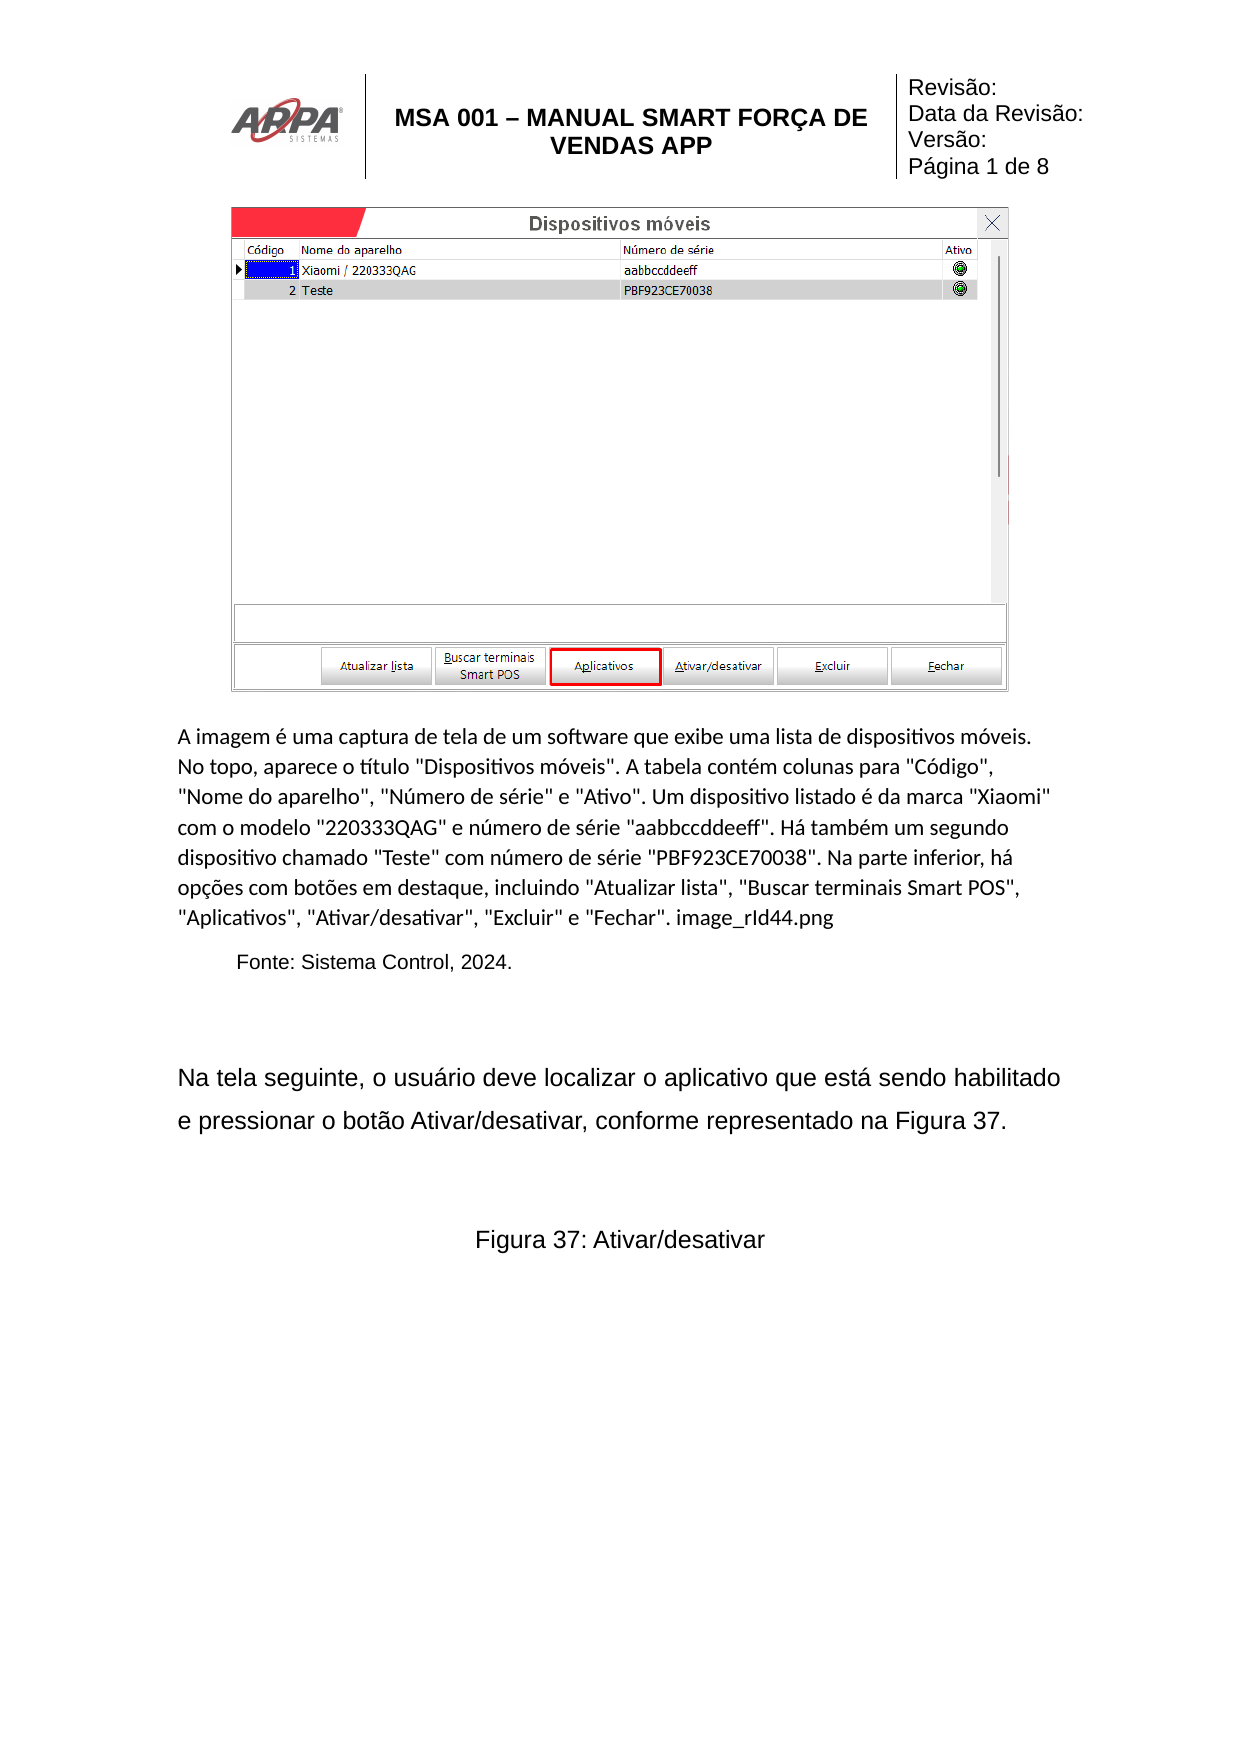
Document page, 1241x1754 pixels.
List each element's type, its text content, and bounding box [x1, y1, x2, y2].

picture [231, 98, 343, 147]
text Fonte: Sistema Control, 2024. [236, 950, 1063, 974]
text Na tela seguinte, o usuário deve localizar o aplicativo que está sendo habilitado e pressionar o botão Ativar/desativar, conforme representado na Figura 37. [177, 1063, 1063, 1134]
text Figura 37: Ativar/desativar [177, 1225, 1063, 1254]
text A imagem é uma captura de tela de um software que exibe uma lista de dispositivos móveis. No topo, aparece o título "Dispositivos móveis". A tabela contém colunas para "Código", "Nome do aparelho", "Número de série" e "Ativo". Um dispositivo listado é da marca "Xiaomi" com o modelo "220333QAG" e número de série "aabbccddeeff". Há também um segundo dispositivo chamado "Teste" com número de série "PBF923CE70038". Na parte inferior, há opções com botões em destaque, incluindo "Atualizar lista", "Buscar terminais Smart POS", "Aplicativos", "Ativar/desativar", "Excluir" e "Fechar". image_rId44.png [177, 722, 1063, 931]
picture [231, 207, 1009, 692]
